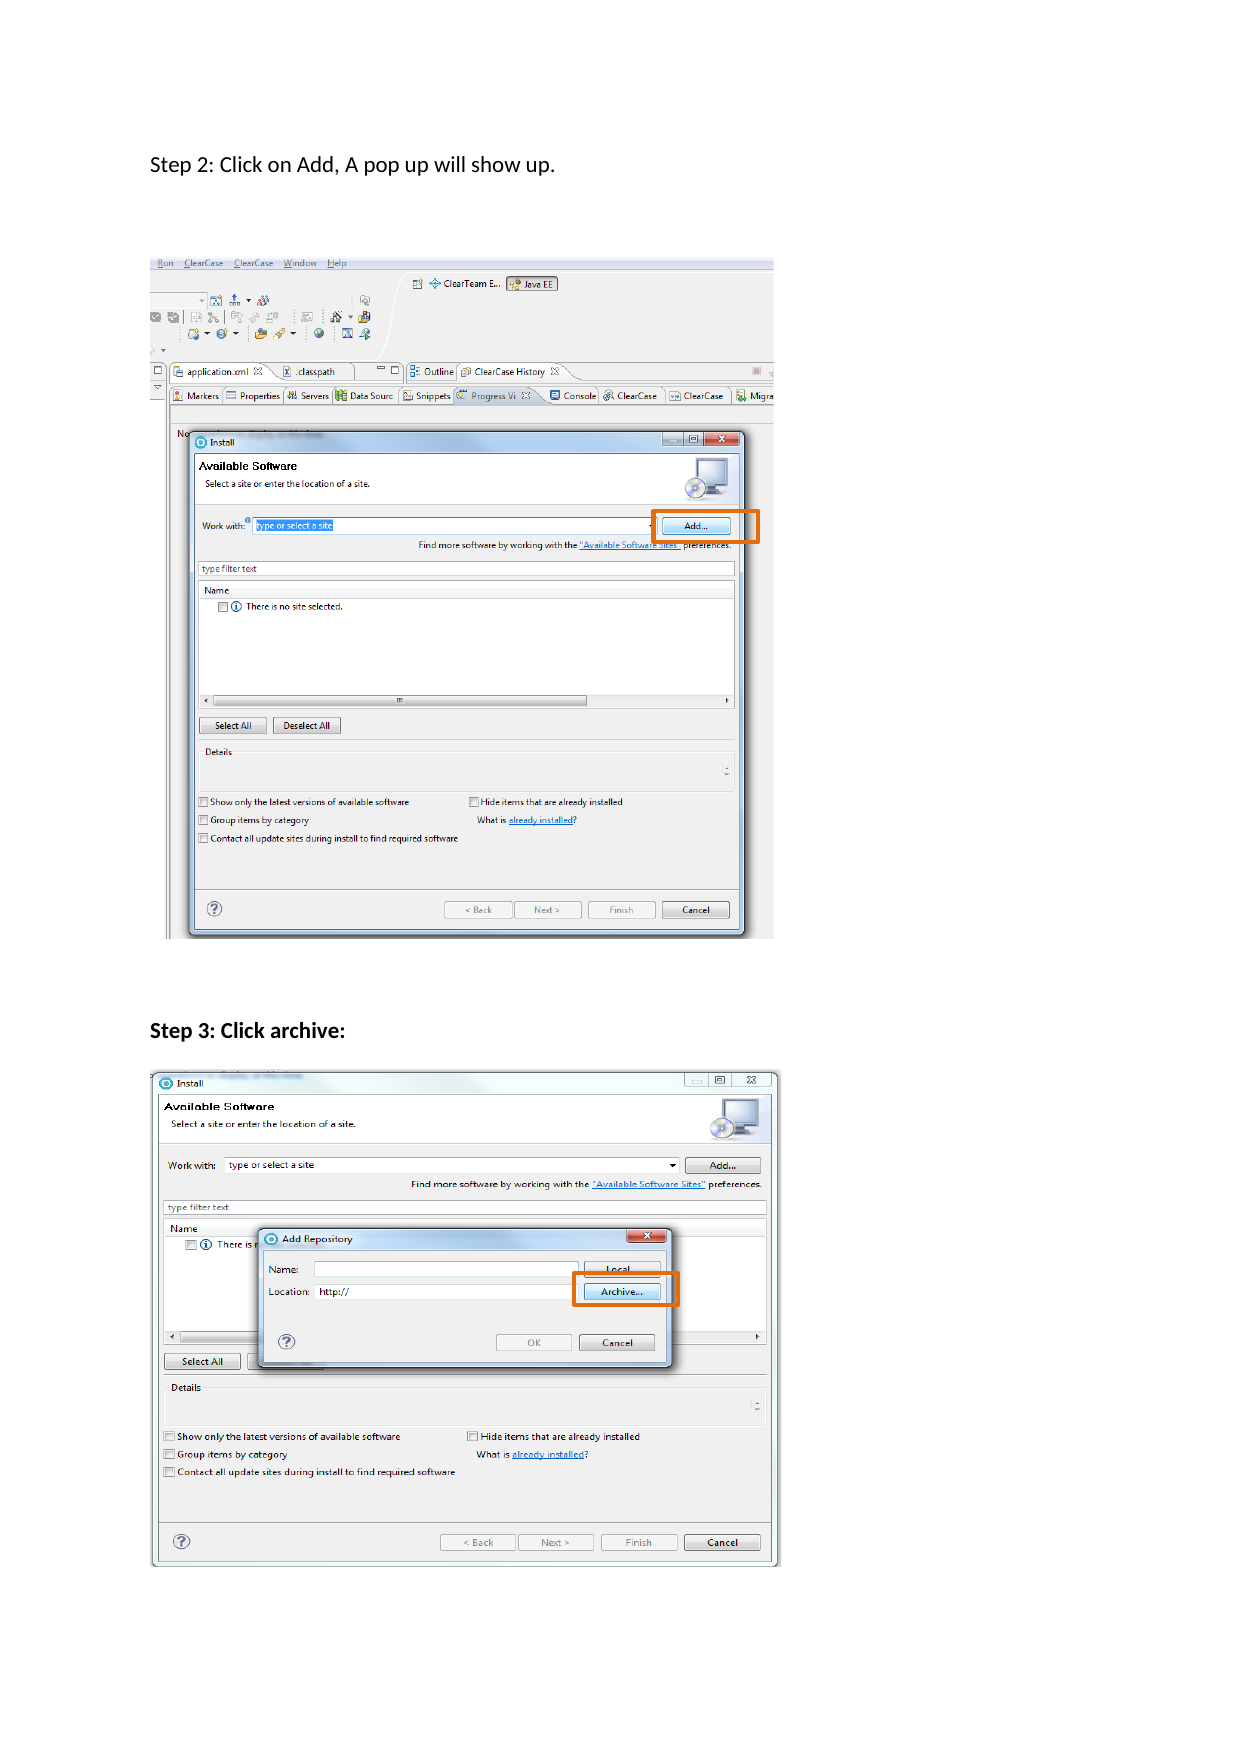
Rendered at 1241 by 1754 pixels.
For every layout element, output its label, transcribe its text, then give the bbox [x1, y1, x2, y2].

text Step 2: Click on Add, A pop up will show up. [150, 150, 1090, 178]
picture [150, 256, 774, 939]
text Step 3: Click archive: [150, 1017, 1090, 1045]
picture [150, 1069, 782, 1567]
